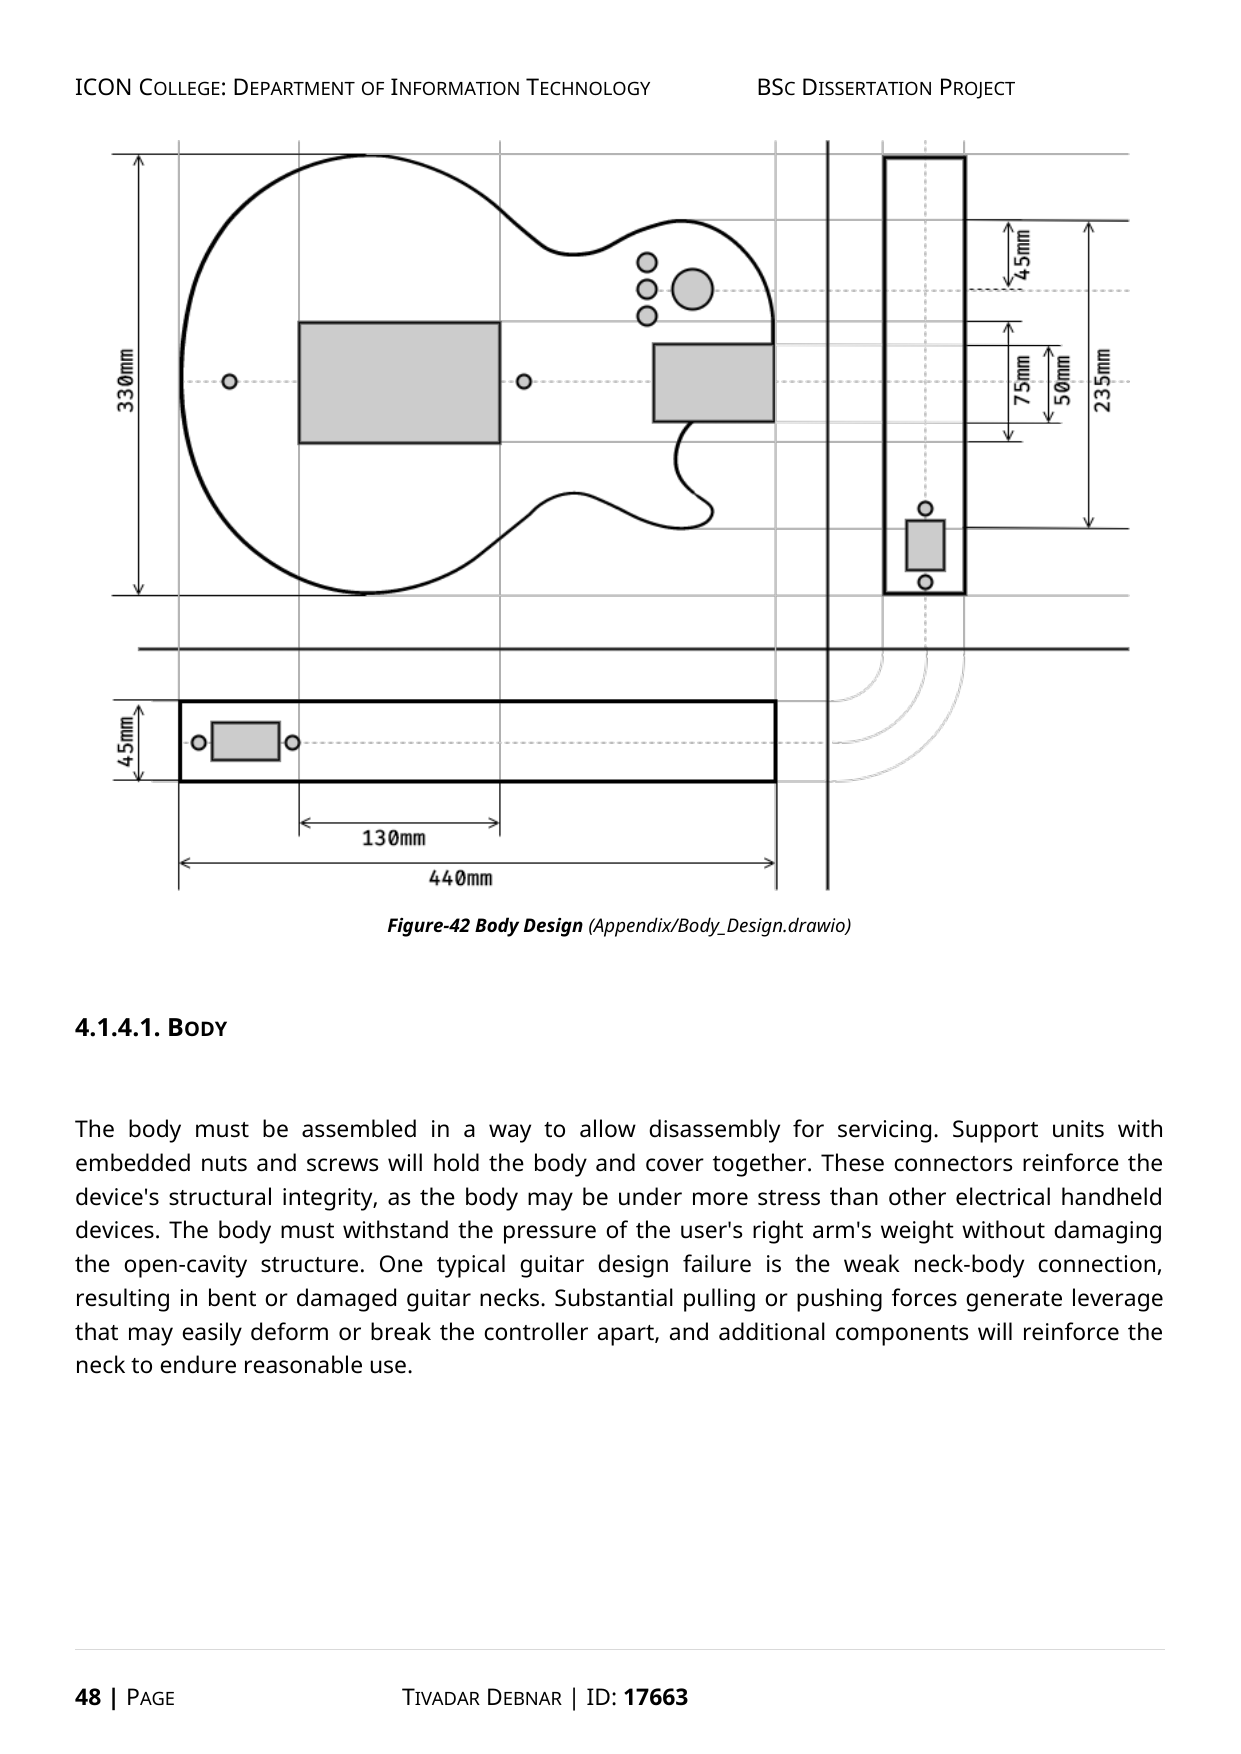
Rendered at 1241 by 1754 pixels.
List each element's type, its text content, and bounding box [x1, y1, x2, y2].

subtitle 4.1.4.1. Body [75, 1009, 1165, 1043]
picture [110, 139, 1130, 892]
text The body must be assembled in a way to allow disassembly for servicing. Support units with embedded nuts and screws will hold the body and cover together. These connectors reinforce the device's structural integrity, as the body may be under more stress than other electrical handheld devices. The body must withstand the pressure of the user's right arm's weight without damaging the open-cavity structure. One typical guitar design failure is the weak neck-body connection, resulting in bent or damaged guitar necks. Substantial pulling or pushing forces generate leverage that may easily deform or break the controller apart, and additional components will reinforce the neck to endure reasonable use. [75, 1113, 1165, 1381]
text Figure-42 Body Design (Appendix/Body_Design.drawio) [75, 913, 1165, 938]
